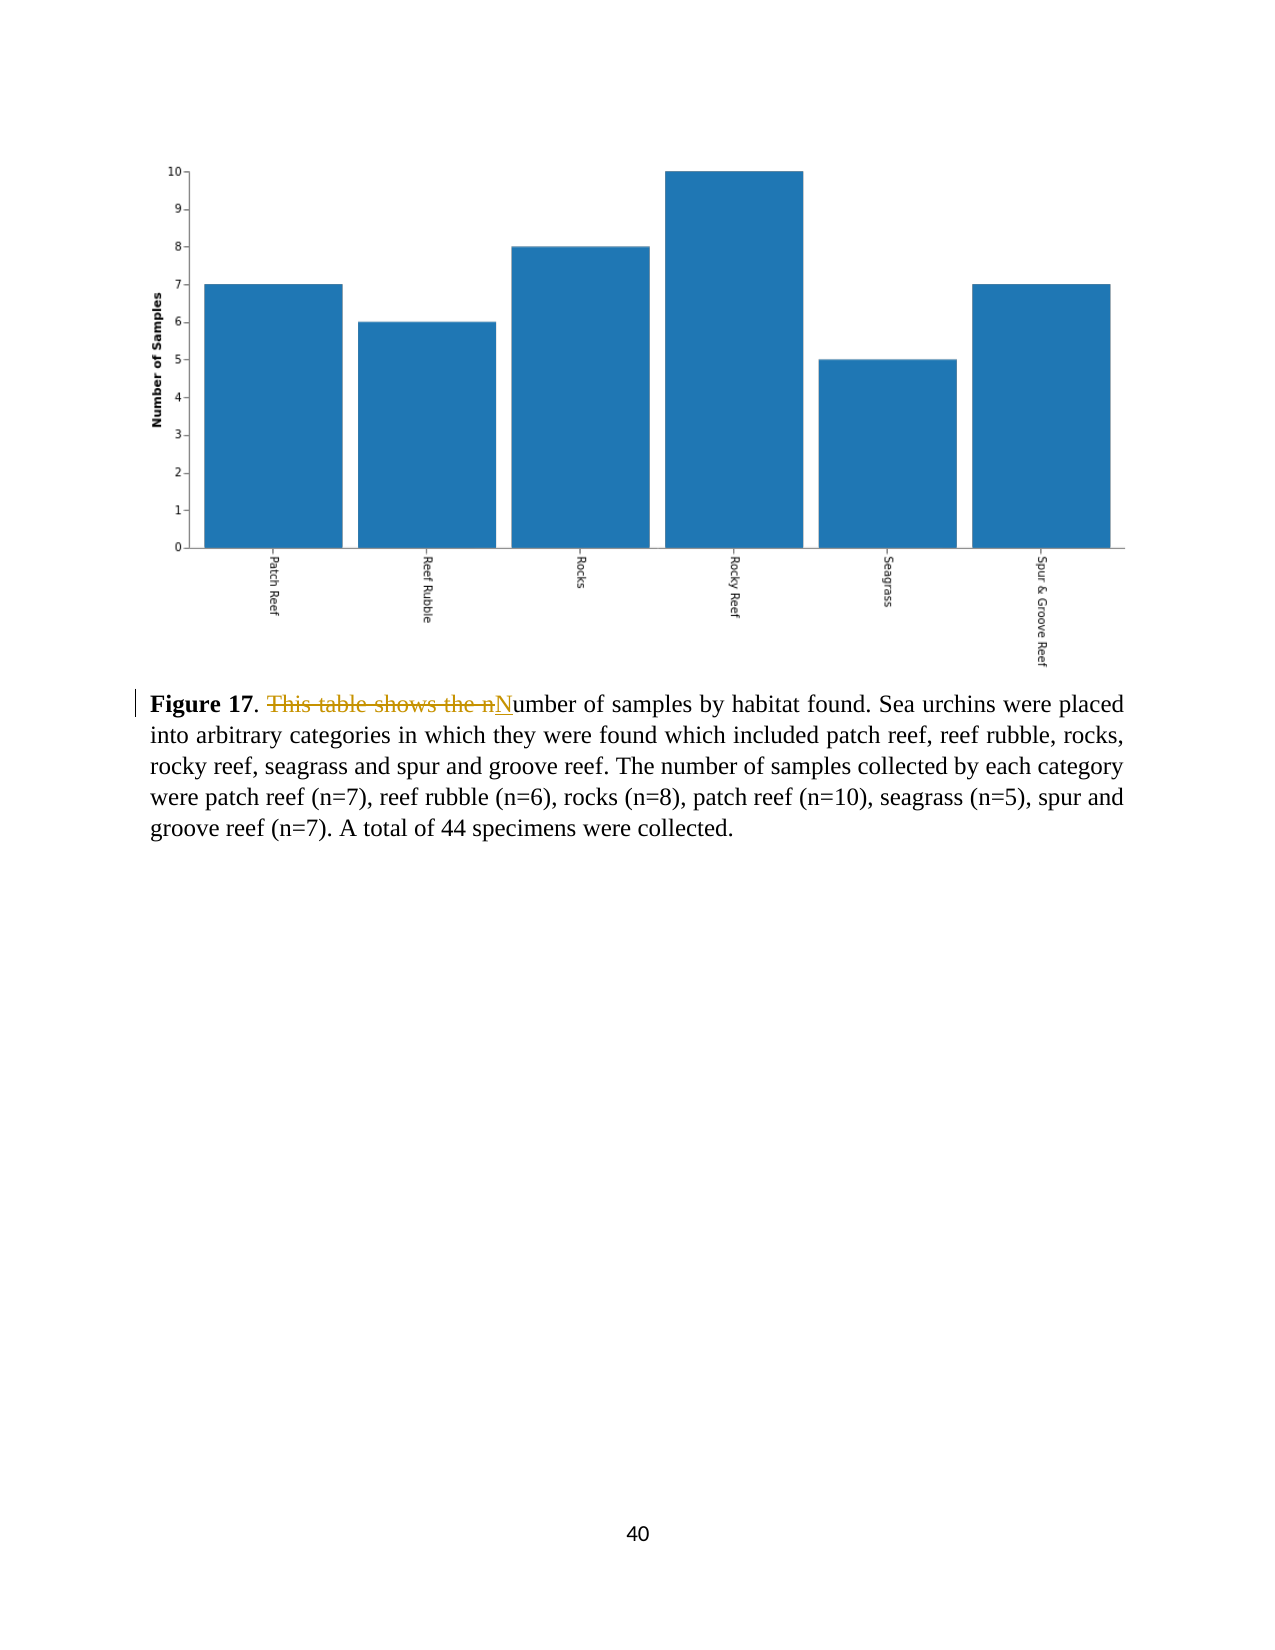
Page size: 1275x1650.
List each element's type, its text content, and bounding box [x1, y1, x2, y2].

text Figure 17. umber of samples by habitat found. Sea urchins were placed into arbitrary categories in which they were found which included patch reef, reef rubble, rocks, rocky reef, seagrass and spur and groove reef. The number of samples collected by each category were patch reef (n=7), reef rubble (n=6), rocks (n=8), patch reef (n=10), seagrass (n=5), spur and groove reef (n=7). A total of 44 specimens were collected. [150, 689, 1125, 842]
picture [150, 150, 1125, 670]
